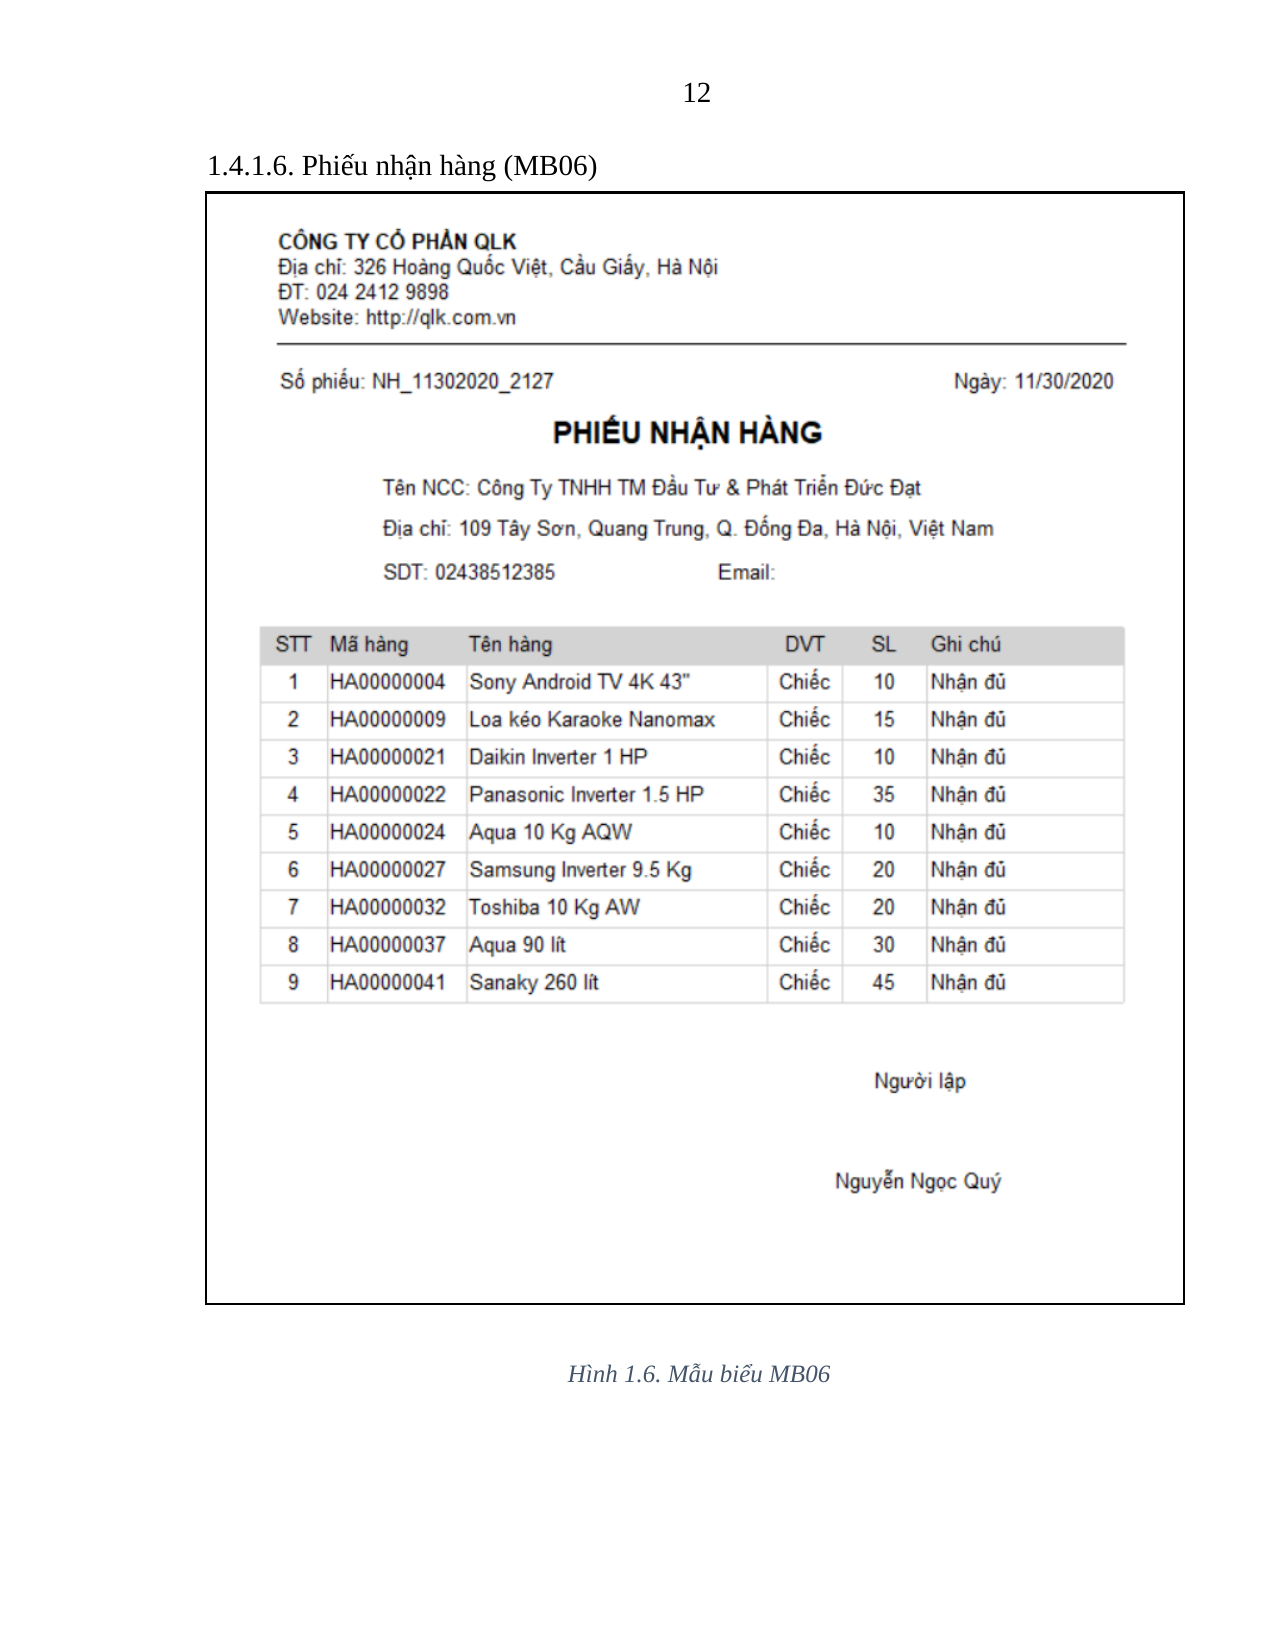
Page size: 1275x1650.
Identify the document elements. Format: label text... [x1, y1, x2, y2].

picture [247, 215, 1153, 1231]
text 1.4.1.6. Phiếu nhận hàng (MB06) [207, 148, 1186, 181]
